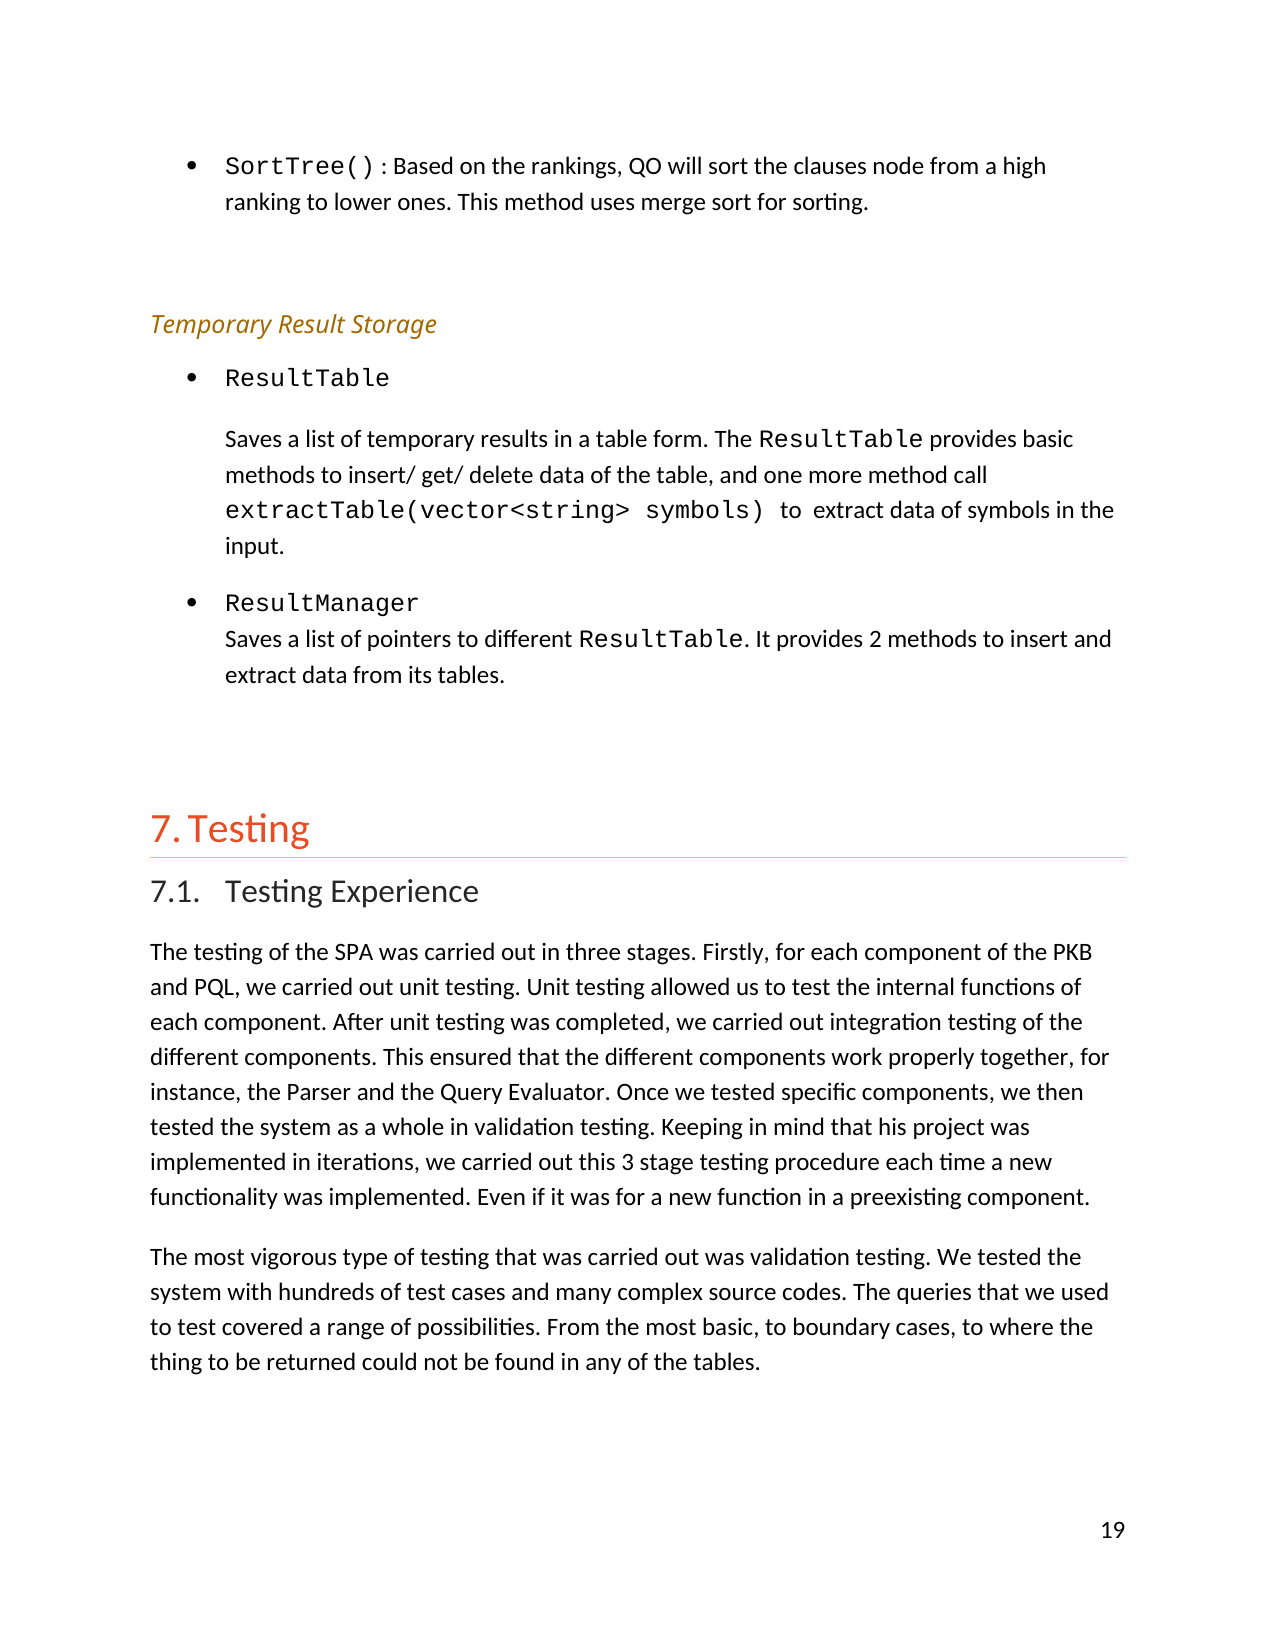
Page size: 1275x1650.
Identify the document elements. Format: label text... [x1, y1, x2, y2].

text Saves a list of temporary results in a table form. The ResultTable provides basic methods to insert/ get/ delete data of the table, and one more method call extractTable(vector<string> symbols) to extract data of symbols in the input. [225, 423, 1125, 561]
list SortTree() : Based on the rankings, QO will sort the clauses node from a high ranking to lower ones. This method uses merge sort for sorting. [187, 150, 1125, 217]
list ResultManager [187, 590, 1125, 619]
subtitle Testing Experience [150, 870, 1125, 911]
list Saves a list of pointers to different ResultTable. It provides 2 methods to insert and extract data from its tables. [225, 623, 1125, 689]
subtitle Testing [150, 802, 1125, 857]
subtitle Temporary Result Storage [150, 306, 1125, 340]
text The testing of the SPA was carried out in three stages. Firstly, for each component of the PKB and PQL, we carried out unit testing. Unit testing allowed us to test the internal functions of each component. After unit testing was completed, we carried out integration testing of the different components. This ensured that the different components work properly together, for instance, the Parser and the Query Evaluator. Once we tested specific components, we then tested the system as a whole in validation testing. Keeping in mind that his project was implemented in iterations, we carried out this 3 stage testing procedure each time a new functionality was implemented. Even if it was for a new function in a preexisting component. [150, 936, 1125, 1211]
text The most vigorous type of testing that was carried out was validation testing. We tested the system with hundreds of test cases and many complex source codes. The queries that we used to test covered a range of possibilities. From the most basic, to boundary cases, to where the thing to be returned could not be found in any of the tables. [150, 1241, 1125, 1376]
list ResultTable [187, 365, 1125, 394]
